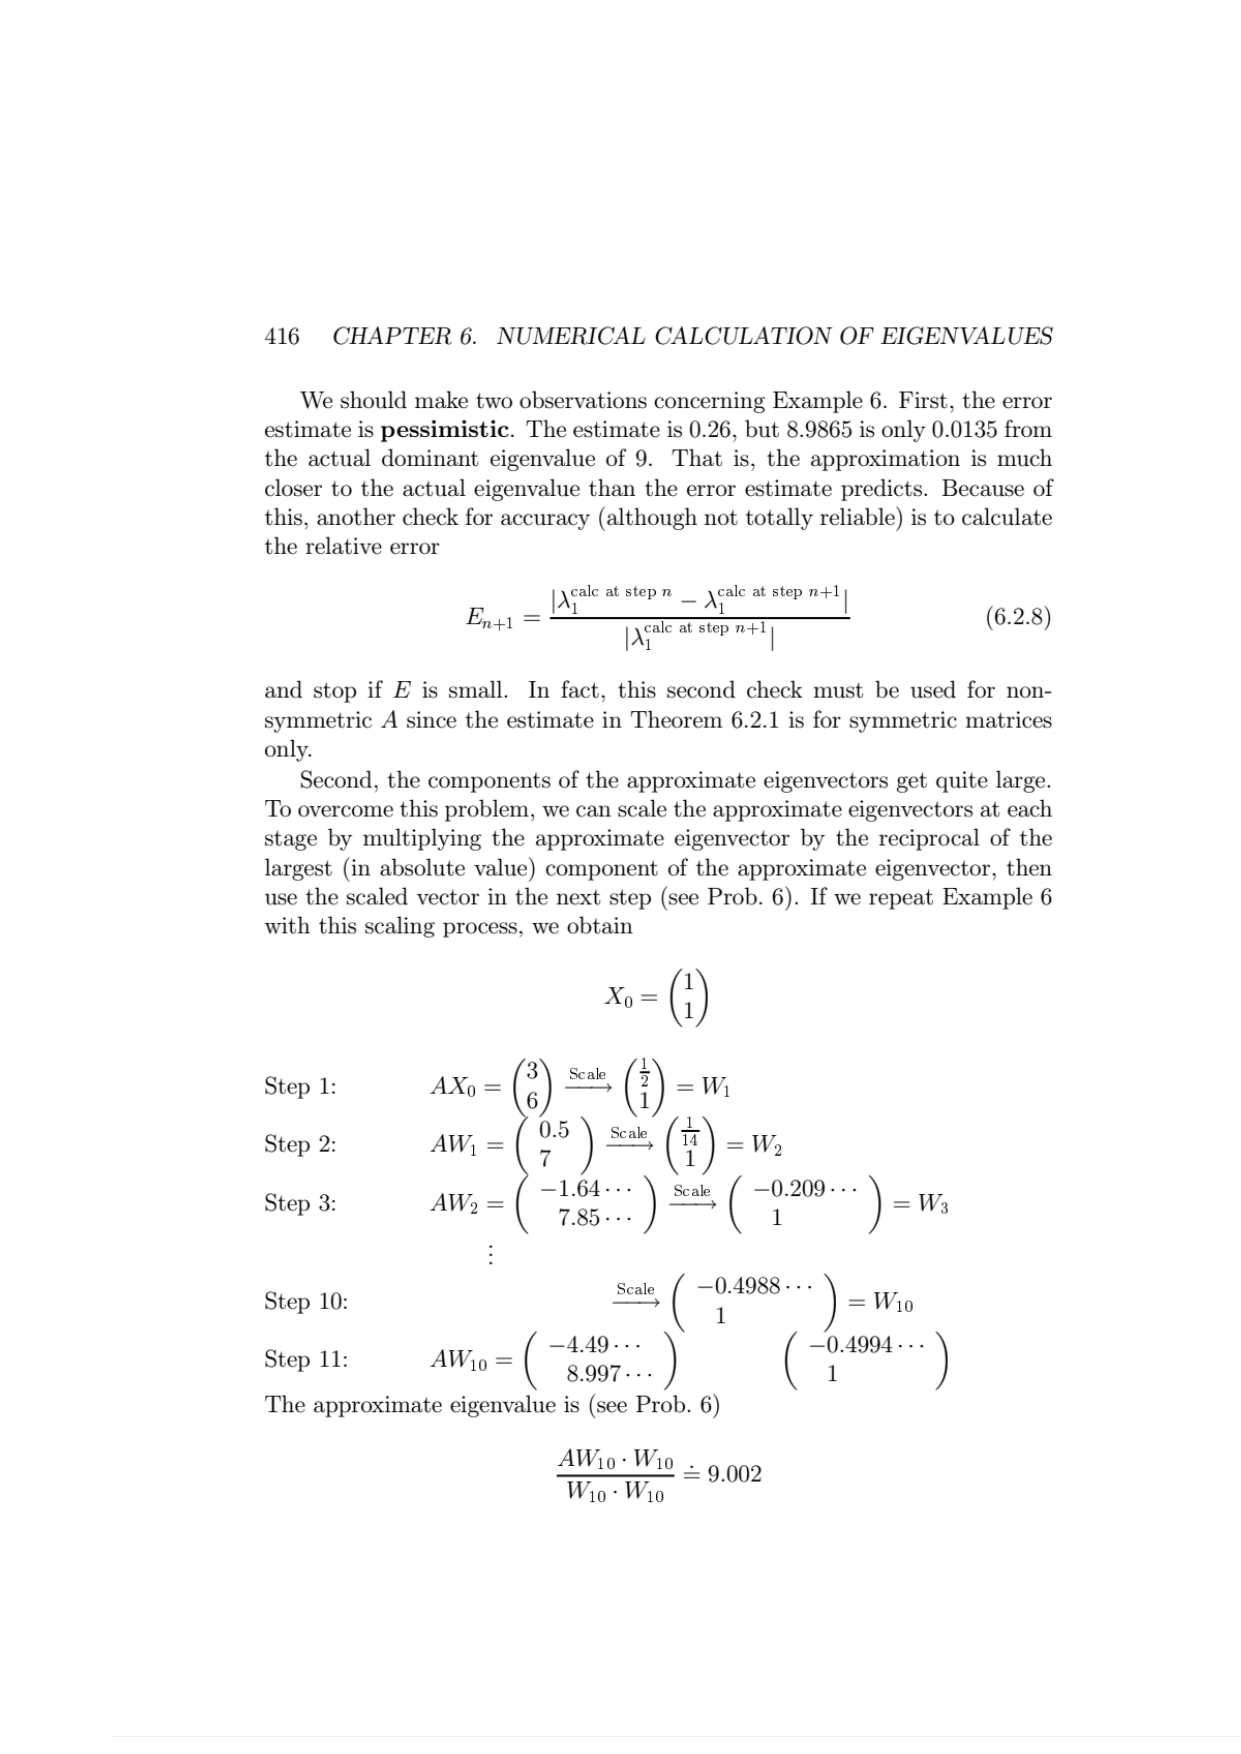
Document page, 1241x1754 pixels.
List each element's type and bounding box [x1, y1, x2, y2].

picture [110, 133, 1241, 1738]
